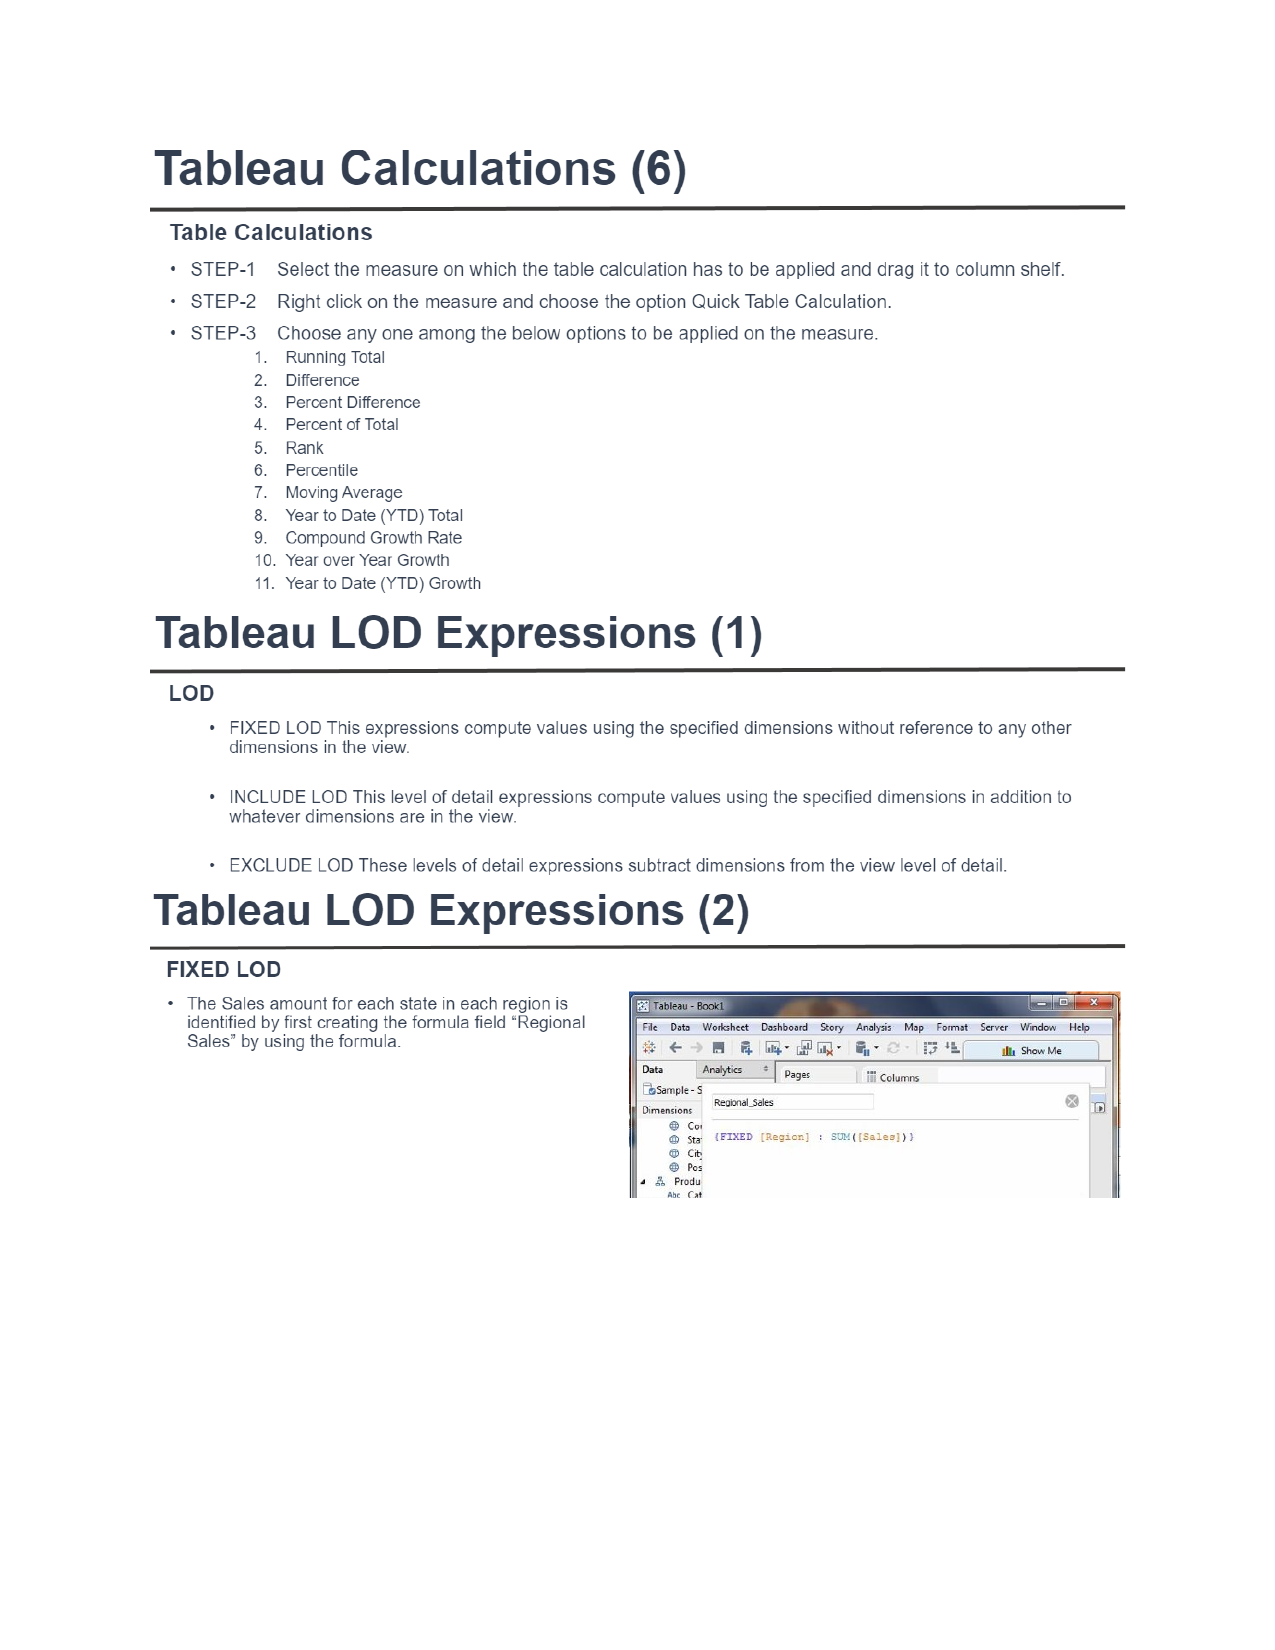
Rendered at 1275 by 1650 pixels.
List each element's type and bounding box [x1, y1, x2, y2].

picture [150, 888, 1125, 1198]
picture [150, 610, 1125, 886]
picture [150, 150, 1125, 607]
